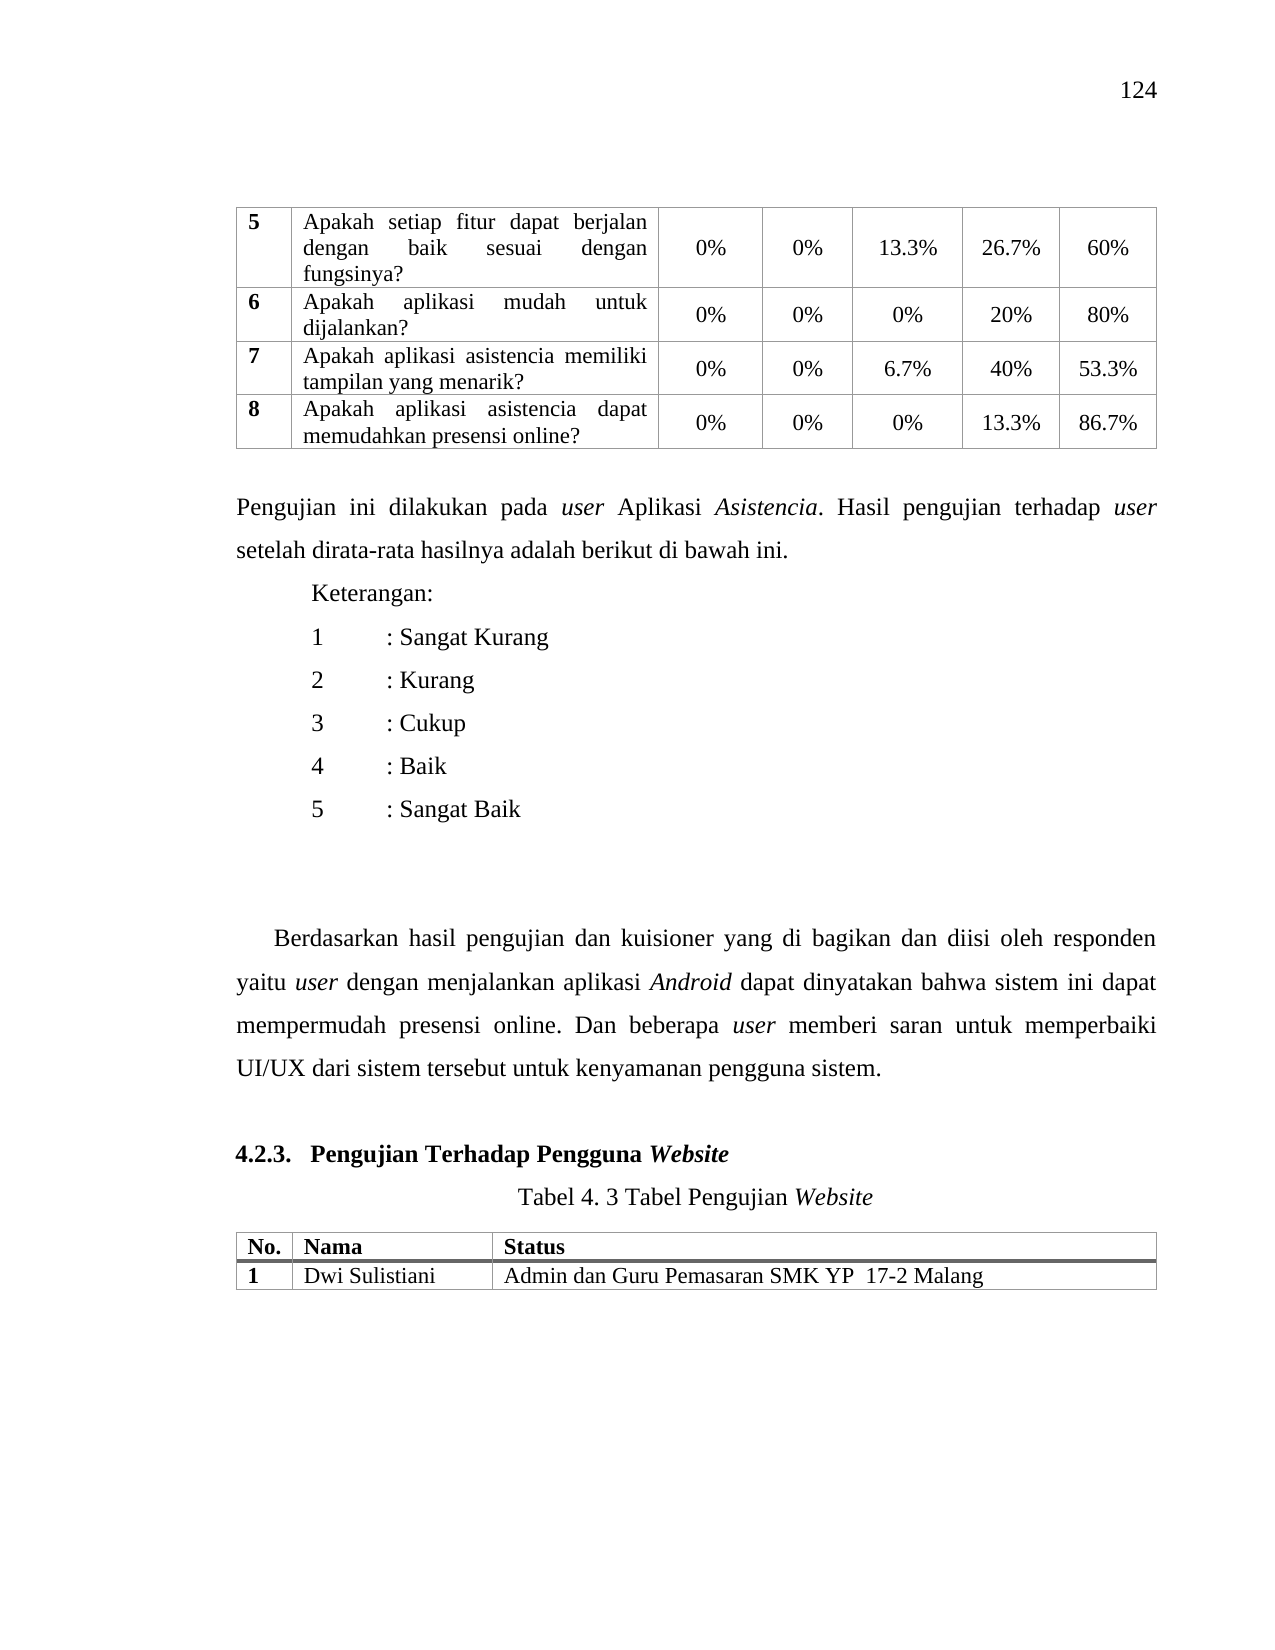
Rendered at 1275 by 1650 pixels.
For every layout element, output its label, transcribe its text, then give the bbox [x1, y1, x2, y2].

table_cell Apakah setiap fitur dapat berjalan dengan baik sesuai dengan fungsinya? [292, 208, 658, 287]
table_cell 0% [659, 395, 762, 448]
table_cell 53.3% [1060, 342, 1156, 394]
table_cell Dwi Sulistiani [293, 1263, 492, 1289]
subtitle Pengujian Terhadap Pengguna Website [235, 1139, 1157, 1168]
table_header No. [237, 1233, 292, 1259]
text Keterangan: [311, 578, 1157, 607]
table_cell 13.3% [963, 395, 1059, 448]
table_cell 0% [763, 395, 852, 448]
table_cell 1 [237, 1263, 292, 1289]
text Tabel 4. 3 Tabel Pengujian Website [236, 1182, 1157, 1211]
text Pengujian ini dilakukan pada user Aplikasi Asistencia. Hasil pengujian terhadap user setelah dirata-rata hasilnya adalah berikut di bawah ini. [236, 492, 1157, 564]
table_cell 0% [763, 342, 852, 394]
text 3 : Cukup [311, 708, 1157, 737]
table_cell 86.7% [1060, 395, 1156, 448]
text 1 : Sangat Kurang [311, 622, 1157, 650]
text 2 : Kurang [311, 665, 1157, 693]
table_cell 0% [763, 208, 852, 287]
table_cell 7 [237, 342, 291, 394]
table_cell Apakah aplikasi asistencia memiliki tampilan yang menarik? [292, 342, 658, 394]
table_header Status [493, 1233, 1156, 1259]
table_cell Admin dan Guru Pemasaran SMK YP 17-2 Malang [493, 1263, 1156, 1289]
table_cell 40% [963, 342, 1059, 394]
table_cell 6.7% [853, 342, 962, 394]
table_header Nama [293, 1233, 492, 1259]
table_cell 13.3% [853, 208, 962, 287]
text Berdasarkan hasil pengujian dan kuisioner yang di bagikan dan diisi oleh responden yaitu user dengan menjalankan aplikasi Android dapat dinyatakan bahwa sistem ini dapat mempermudah presensi online. Dan beberapa user memberi saran untuk memperbaiki UI/UX dari sistem tersebut untuk kenyamanan pengguna sistem. [236, 923, 1157, 1082]
table_cell Apakah aplikasi asistencia dapat memudahkan presensi online? [292, 395, 658, 448]
table_cell 5 [237, 208, 291, 287]
table_cell 0% [853, 288, 962, 341]
table_cell 0% [763, 288, 852, 341]
table_cell 6 [237, 288, 291, 341]
text 4 : Baik [311, 751, 1157, 780]
text 5 : Sangat Baik [311, 794, 1157, 823]
table_cell 0% [659, 288, 762, 341]
table_cell 80% [1060, 288, 1156, 341]
table_cell 20% [963, 288, 1059, 341]
table_cell 60% [1060, 208, 1156, 287]
table_cell 0% [659, 208, 762, 287]
table_cell 0% [659, 342, 762, 394]
table_cell Apakah aplikasi mudah untuk dijalankan? [292, 288, 658, 341]
table_cell 26.7% [963, 208, 1059, 287]
table_cell 0% [853, 395, 962, 448]
table_cell 8 [237, 395, 291, 448]
